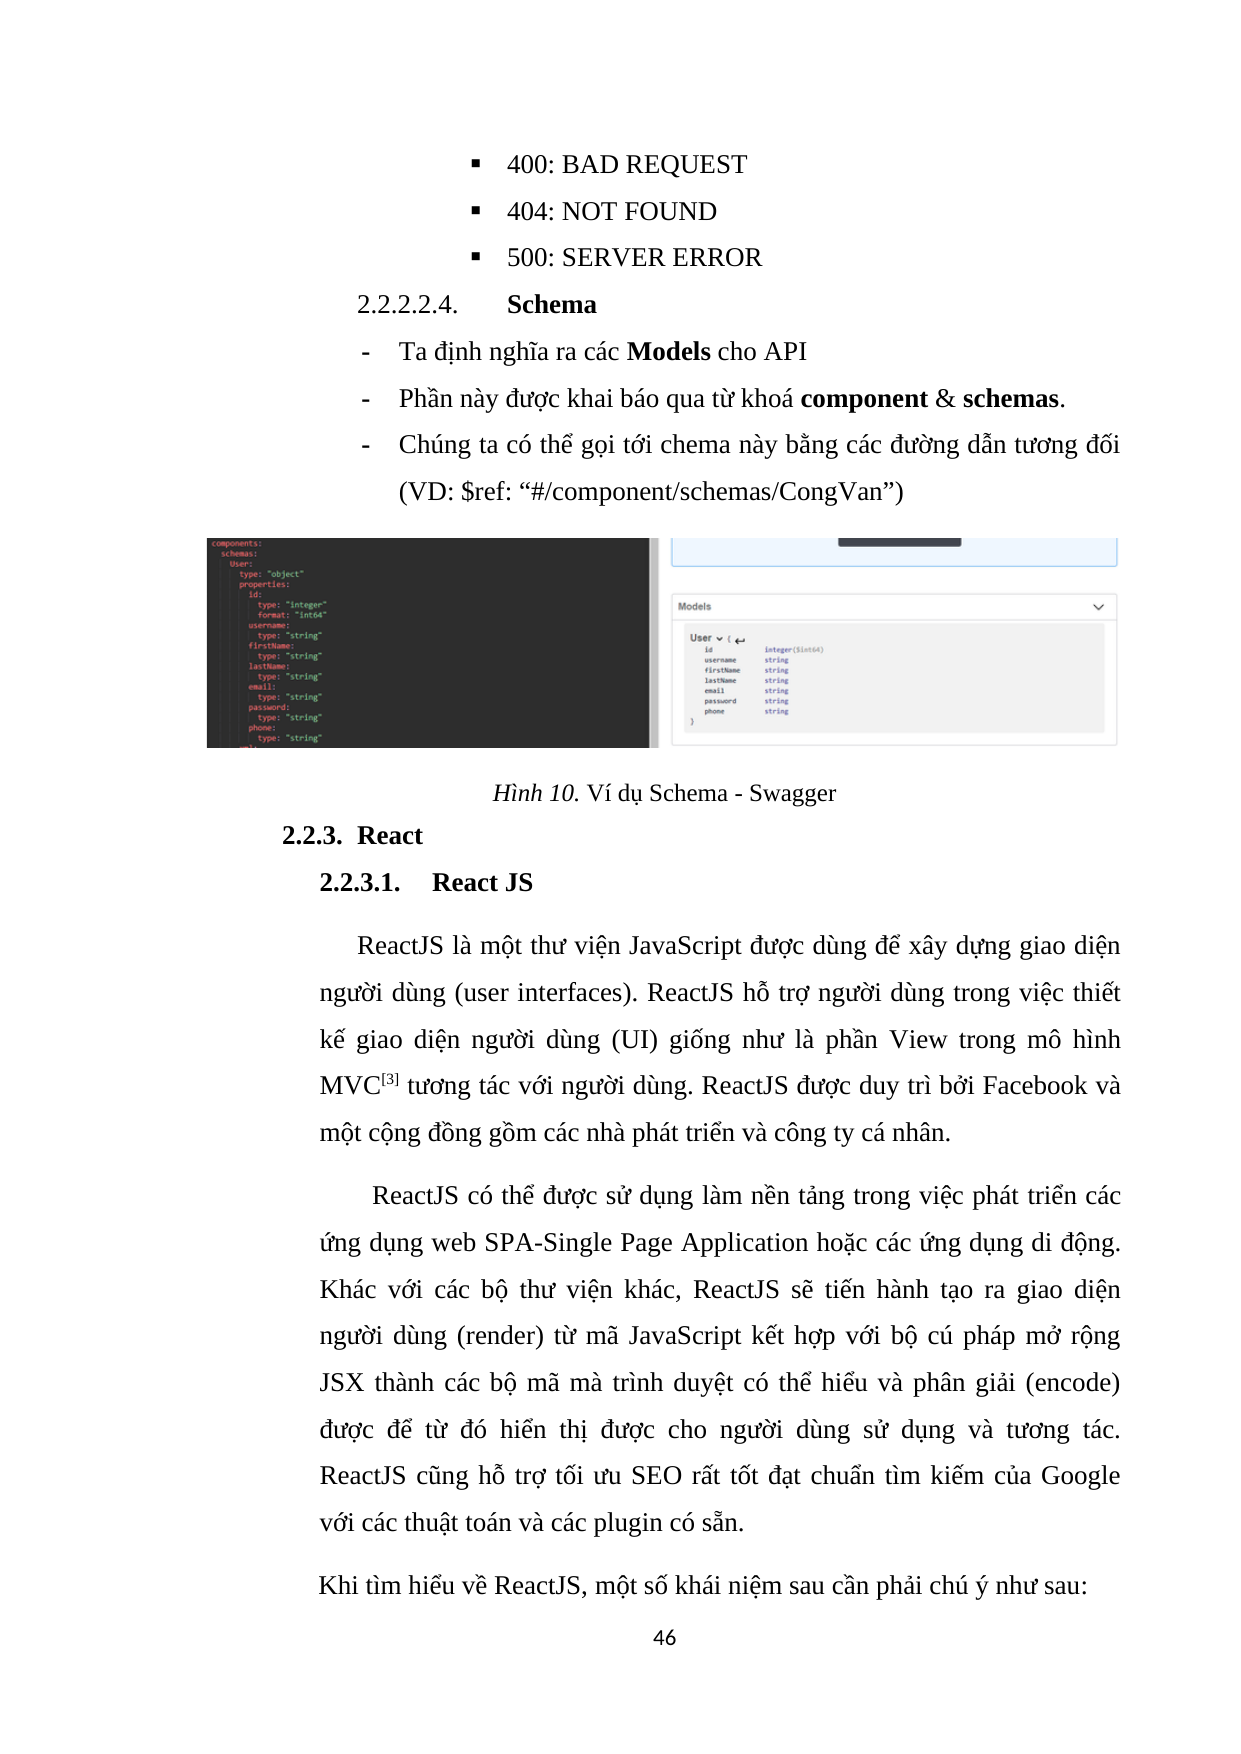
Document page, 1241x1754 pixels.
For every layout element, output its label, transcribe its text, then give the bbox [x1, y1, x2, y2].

list Schema [357, 288, 1122, 319]
text Khi tìm hiểu về ReactJS, một số khái niệm sau cần phải chú ý như sau: [303, 1569, 1122, 1601]
text Hình 10. Ví dụ Schema - Swagger [207, 778, 1122, 807]
list Chúng ta có thể gọi tới chema này bằng các đường dẫn tương đối (VD: $ref: “#/component/schemas/CongVan”) [361, 428, 1122, 506]
list 404: NOT FOUND [469, 194, 1122, 226]
text ReactJS có thể được sử dụng làm nền tảng trong việc phát triển các ứng dụng web SPA-Single Page Application hoặc các ứng dụng di động. Khác với các bộ thư viện khác, ReactJS sẽ tiến hành tạo ra giao diện người dùng (render) từ mã JavaScript kết hợp với bộ cú pháp mở rộng JSX thành các bộ mã mà trình duyệt có thể hiểu và phân giải (encode) được để từ đó hiển thị được cho người dùng sử dụng và tương tác. ReactJS cũng hỗ trợ tối ưu SEO rất tốt đạt chuẩn tìm kiếm của Google với các thuật toán và các plugin có sẵn. [319, 1179, 1122, 1537]
list 400: BAD REQUEST [469, 148, 1122, 179]
list React JS [319, 866, 1122, 897]
list Phần này được khai báo qua từ khoá component & schemas. [361, 382, 1122, 413]
text ReactJS là một thư viện JavaScript được dùng để xây dựng giao diện người dùng (user interfaces). ReactJS hỗ trợ người dùng trong việc thiết kế giao diện người dùng (UI) giống như là phần View trong mô hình MVC[3] tương tác với người dùng. ReactJS được duy trì bởi Facebook và một cộng đồng gồm các nhà phát triển và công ty cá nhân. [319, 929, 1122, 1147]
picture [206, 538, 1123, 748]
list 500: SERVER ERROR [469, 241, 1122, 273]
list Ta định nghĩa ra các Models cho API [361, 335, 1122, 366]
list React [282, 819, 1122, 851]
